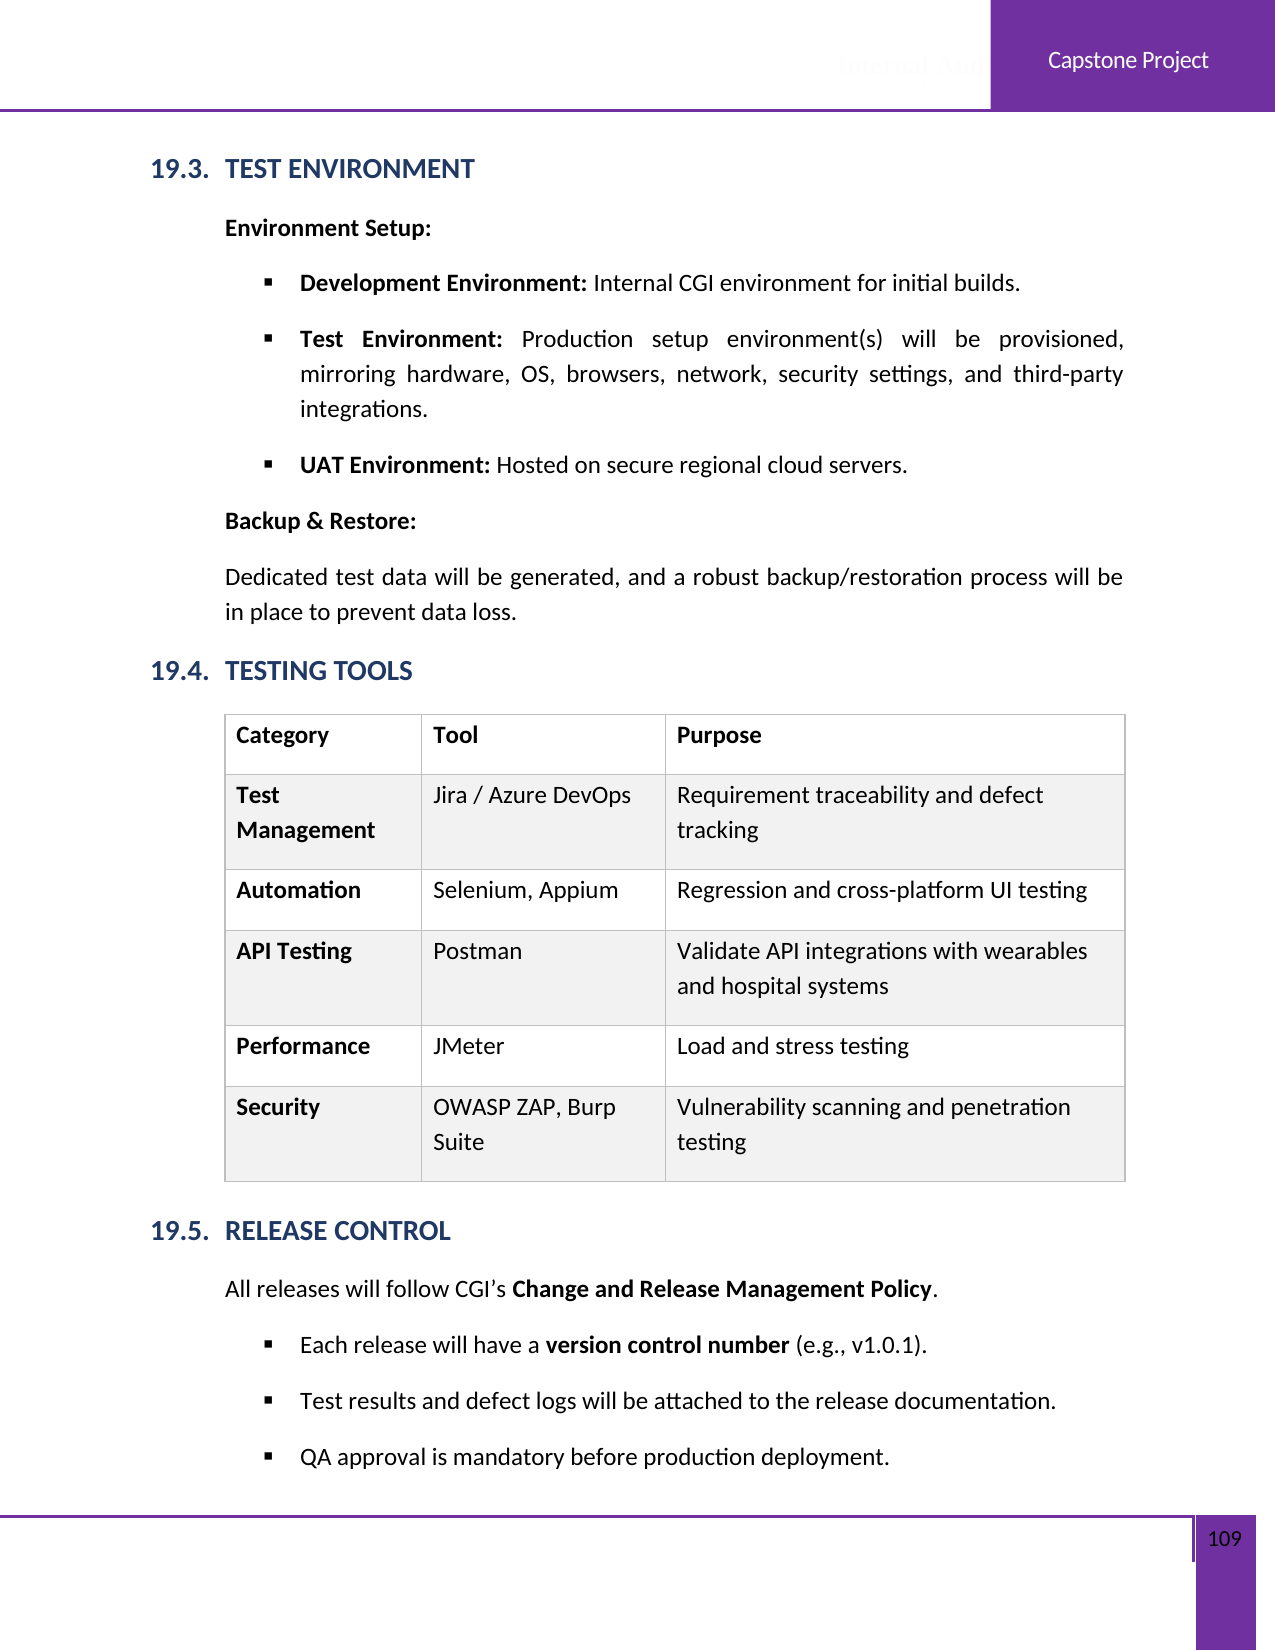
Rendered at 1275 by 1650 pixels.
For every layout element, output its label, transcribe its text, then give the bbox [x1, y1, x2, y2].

subtitle TESTING TOOLS [150, 652, 1125, 687]
subtitle RELEASE CONTROL [150, 1212, 1125, 1247]
text Backup & Restore: [225, 505, 1125, 536]
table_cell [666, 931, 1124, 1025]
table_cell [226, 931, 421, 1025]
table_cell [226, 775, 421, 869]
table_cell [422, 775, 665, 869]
text All releases will follow CGI’s Change and Release Management Policy. [225, 1273, 1125, 1304]
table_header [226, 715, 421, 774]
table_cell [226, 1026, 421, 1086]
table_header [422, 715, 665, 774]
list UAT Environment: Hosted on secure regional cloud servers. [262, 449, 1125, 480]
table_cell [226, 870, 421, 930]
text Environment Setup: [225, 212, 1125, 242]
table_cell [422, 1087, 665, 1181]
list Test results and defect logs will be attached to the release documentation. [262, 1385, 1125, 1416]
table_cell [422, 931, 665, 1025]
list Test Environment: Production setup environment(s) will be provisioned, mirroring hardware, OS, browsers, network, security settings, and third-party integrations. [262, 323, 1125, 424]
subtitle TEST ENVIRONMENT [150, 150, 1125, 186]
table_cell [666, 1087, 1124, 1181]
list Development Environment: Internal CGI environment for initial builds. [262, 268, 1125, 298]
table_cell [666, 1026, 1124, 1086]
list QA approval is mandatory before production deployment. [262, 1441, 1125, 1471]
list Each release will have a version control number (e.g., v1.0.1). [262, 1329, 1125, 1360]
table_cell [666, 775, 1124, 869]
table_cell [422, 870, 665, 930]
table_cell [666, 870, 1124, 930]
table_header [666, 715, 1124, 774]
text Dedicated test data will be generated, and a robust backup/restoration process will be in place to prevent data loss. [225, 561, 1125, 626]
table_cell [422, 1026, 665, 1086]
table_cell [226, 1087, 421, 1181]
